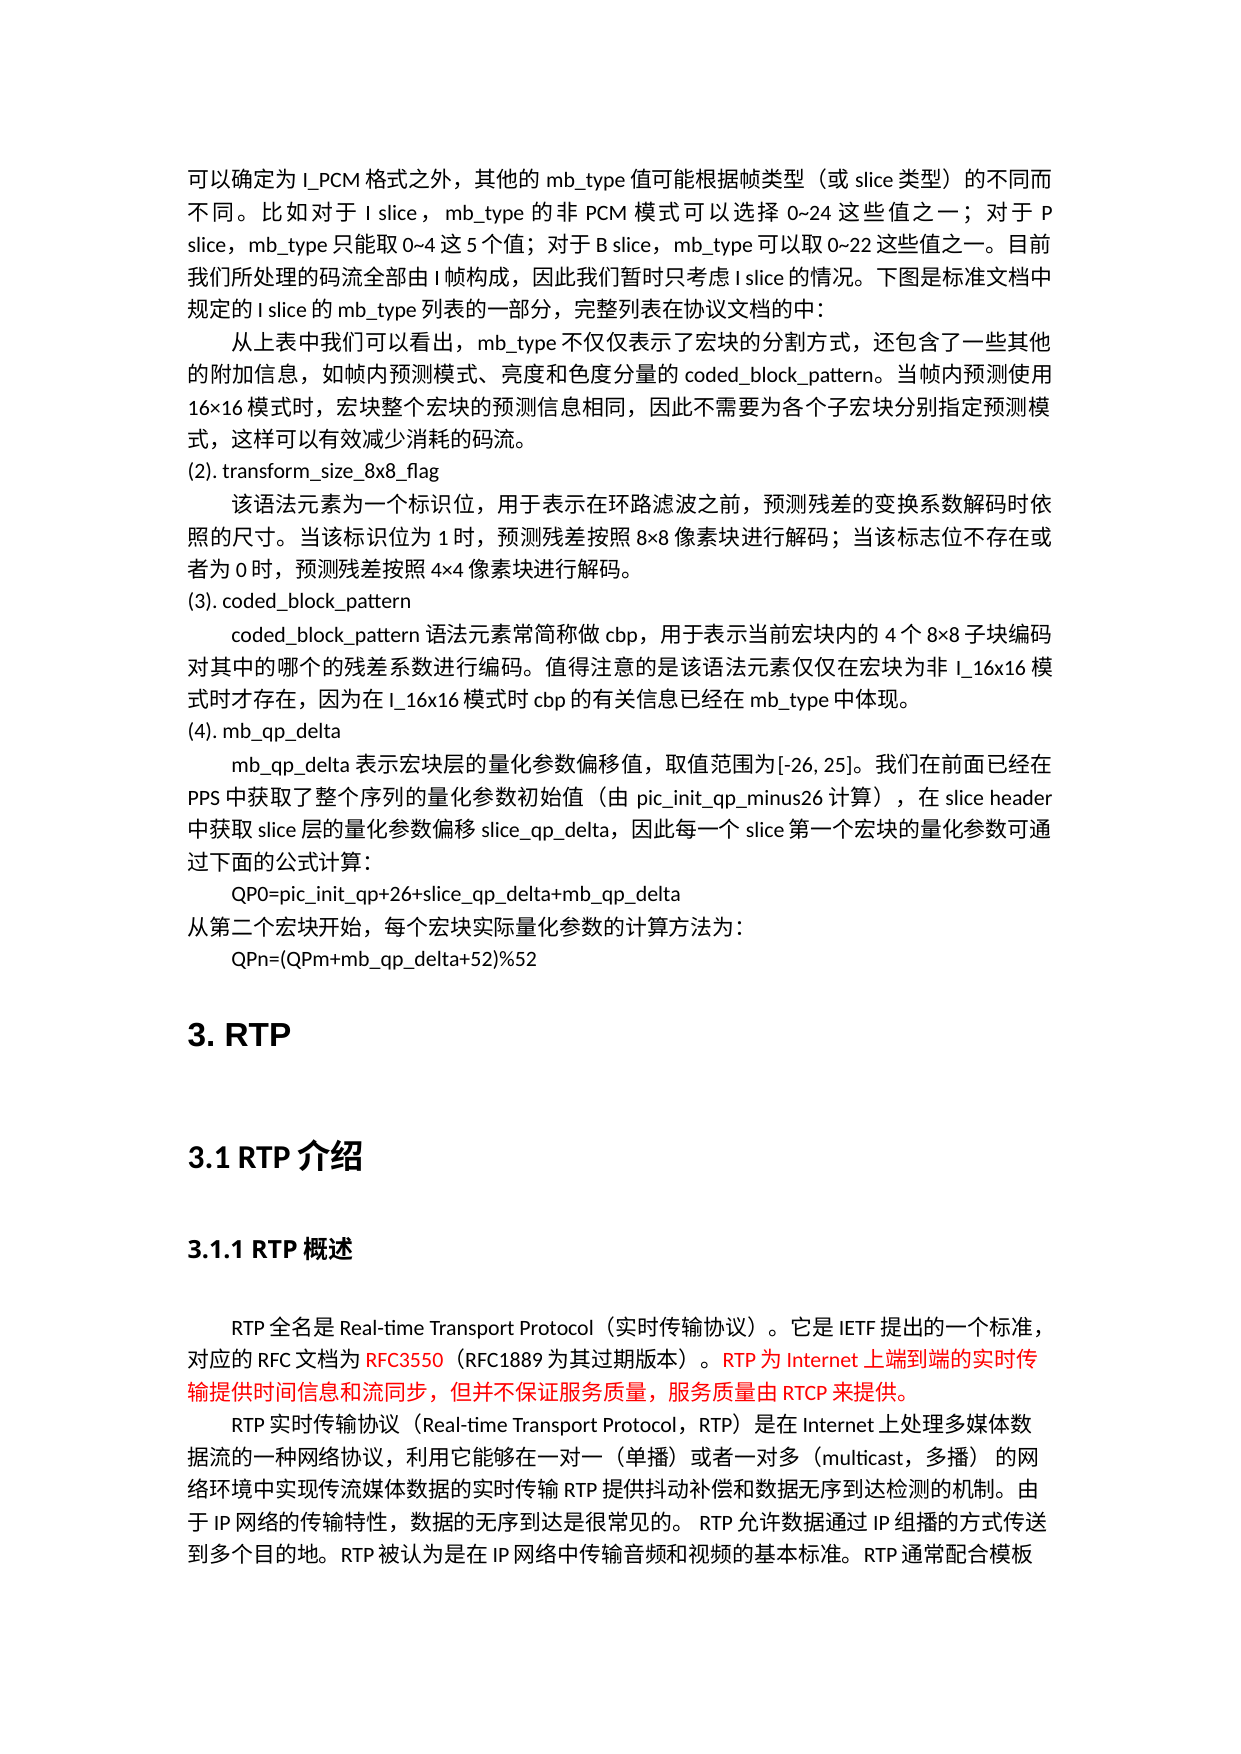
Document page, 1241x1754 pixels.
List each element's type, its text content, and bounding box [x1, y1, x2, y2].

text coded_block_pattern语法元素常简称做cbp，用于表示当前宏块内的4个8×8子块编码对其中的哪个的残差系数进行编码。值得注意的是该语法元素仅仅在宏块为非I_16x16模式时才存在，因为在I_16x16模式时cbp的有关信息已经在mb_type中体现。 [187, 617, 1053, 714]
subtitle 3. RTP [187, 1002, 1053, 1067]
text (3). coded_block_pattern [187, 584, 1053, 617]
text (4). mb_qp_delta [187, 714, 1053, 747]
text QP0=pic_init_qp+26+slice_qp_delta+mb_qp_delta [187, 877, 1053, 909]
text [187, 162, 1053, 324]
text QPn=(QPm+mb_qp_delta+52)%52 [187, 942, 1053, 974]
text 该语法元素为一个标识位，用于表示在环路滤波之前，预测残差的变换系数解码时依照的尺寸。当该标识位为1时，预测残差按照8×8像素块进行解码；当该标志位不存在或者为0时，预测残差按照4×4像素块进行解码。 [187, 487, 1053, 584]
text 从上表中我们可以看出，mb_type不仅仅表示了宏块的分割方式，还包含了一些其他的附加信息，如帧内预测模式、亮度和色度分量的coded_block_pattern。当帧内预测使用16×16模式时，宏块整个宏块的预测信息相同，因此不需要为各个子宏块分别指定预测模式，这样可以有效减少消耗的码流。 [187, 324, 1053, 454]
list RTP全名是Real-time Transport Protocol（实时传输协议）。它是IETF提出的一个标准，对应的RFC文档为RFC3550（RFC1889为其过期版本）。RTP为Internet上端到端的实时传输提供时间信息和流同步，但并不保证服务质量，服务质量由RTCP来提供。 [187, 1309, 1053, 1407]
text 从第二个宏块开始，每个宏块实际量化参数的计算方法为： [187, 909, 1053, 942]
text (2). transform_size_8x8_flag [187, 454, 1053, 487]
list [187, 1407, 1053, 1569]
subtitle 3.1 RTP介绍 [187, 1121, 1053, 1186]
text mb_qp_delta表示宏块层的量化参数偏移值，取值范围为[-26, 25]。我们在前面已经在PPS中获取了整个序列的量化参数初始值（由pic_init_qp_minus26计算），在slice header中获取slice层的量化参数偏移slice_qp_delta，因此每一个slice第一个宏块的量化参数可通过下面的公式计算： [187, 747, 1053, 877]
subtitle 3.1.1 RTP概述 [187, 1215, 1053, 1280]
